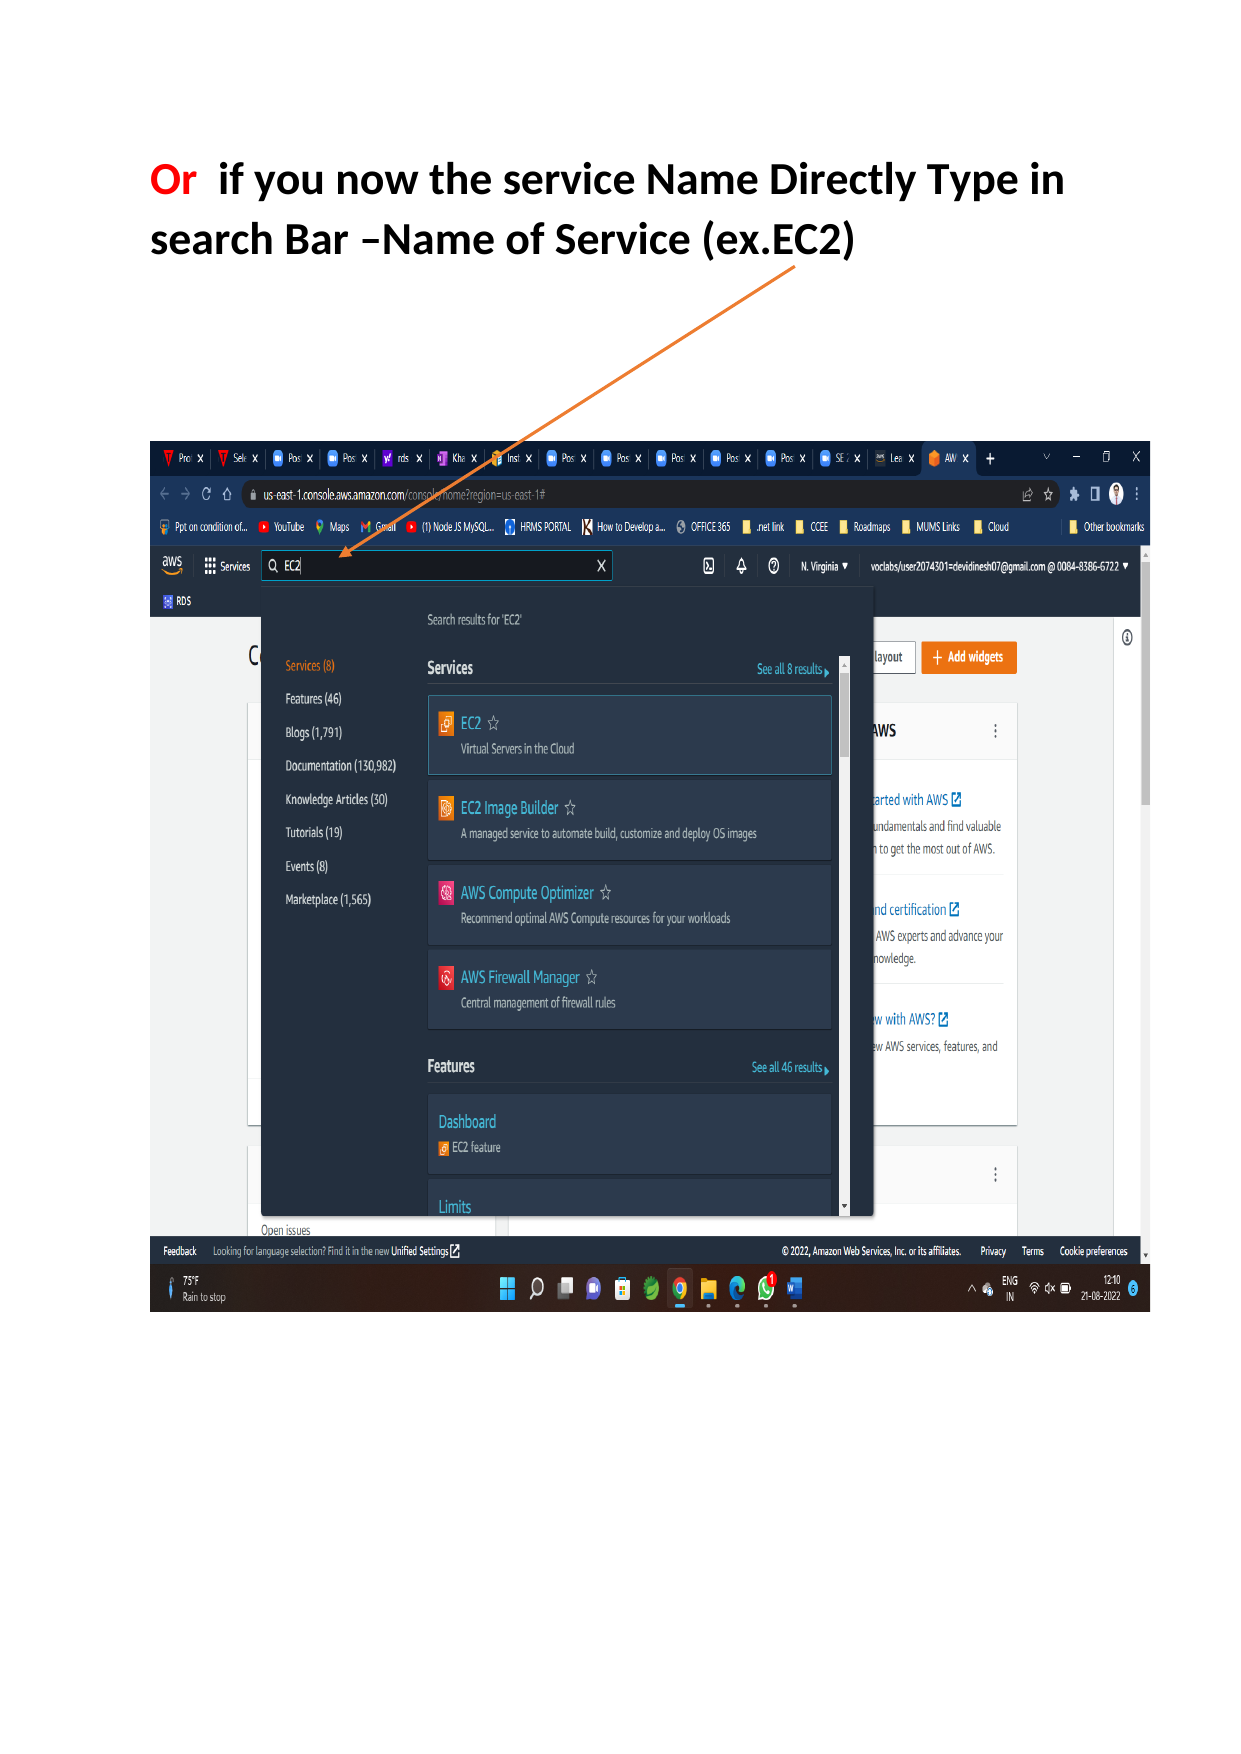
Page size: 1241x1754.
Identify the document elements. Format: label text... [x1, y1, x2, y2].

text Or if you now the service Name Directly Type in search Bar –Name of Service (ex.EC2) [150, 150, 1090, 266]
picture [150, 441, 1150, 1312]
